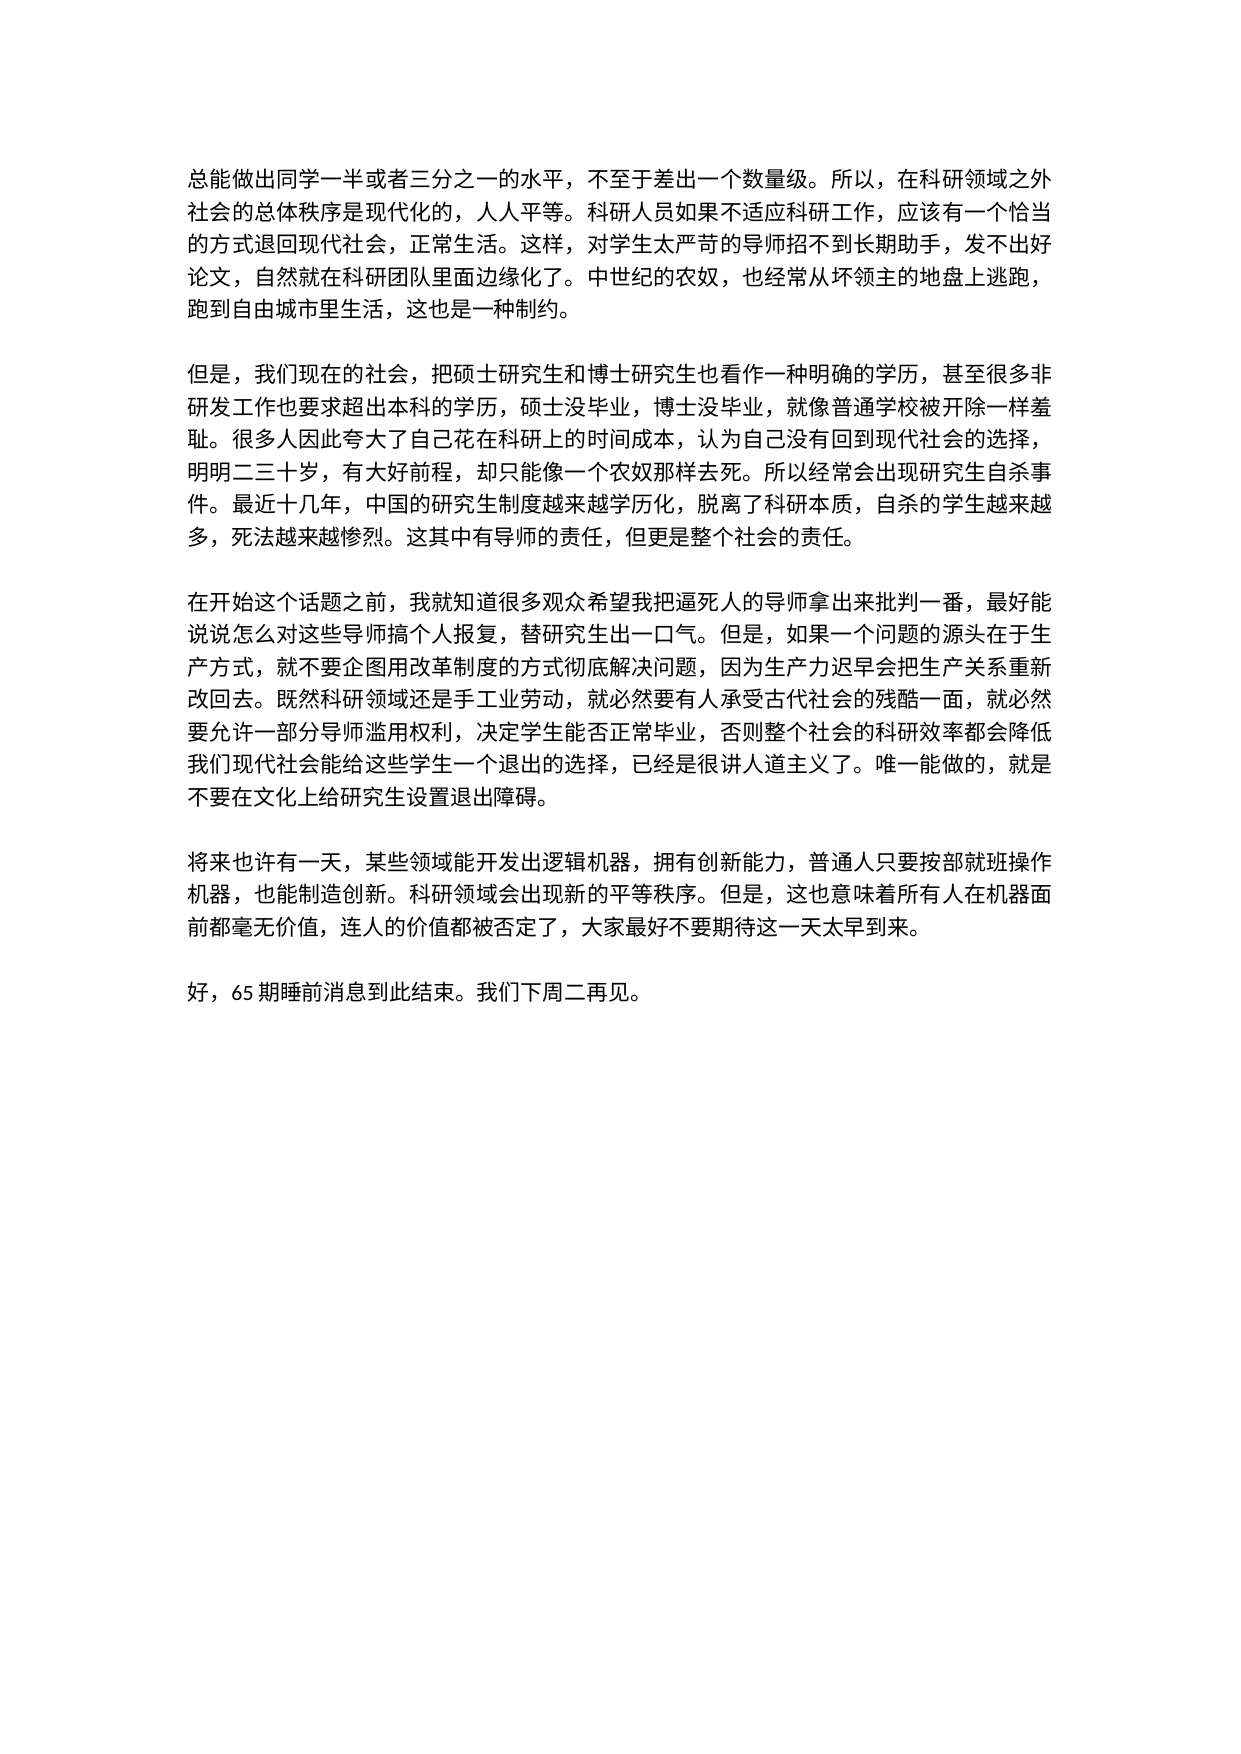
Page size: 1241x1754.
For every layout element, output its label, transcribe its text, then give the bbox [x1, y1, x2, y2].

text 在开始这个话题之前，我就知道很多观众希望我把逼死人的导师拿出来批判一番，最好能说说怎么对这些导师搞个人报复，替研究生出一口气。但是，如果一个问题的源头在于生产方式，就不要企图用改革制度的方式彻底解决问题，因为生产力迟早会把生产关系重新改回去。既然科研领域还是手工业劳动，就必然要有人承受古代社会的残酷一面，就必然要允许一部分导师滥用权利，决定学生能否正常毕业，否则整个社会的科研效率都会降低。我们现代社会能给这些学生一个退出的选择，已经是很讲人道主义了。唯一能做的，就是不要在文化上给研究生设置退出障碍。 [187, 584, 1053, 812]
text 好，65期睡前消息到此结束。我们下周二再见。 [187, 974, 1053, 1007]
text 将来也许有一天，某些领域能开发出逻辑机器，拥有创新能力，普通人只要按部就班操作机器，也能制造创新。科研领域会出现新的平等秩序。但是，这也意味着所有人在机器面前都毫无价值，连人的价值都被否定了，大家最好不要期待这一天太早到来。 [187, 844, 1053, 942]
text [187, 162, 1053, 324]
text 但是，我们现在的社会，把硕士研究生和博士研究生也看作一种明确的学历，甚至很多非研发工作也要求超出本科的学历，硕士没毕业，博士没毕业，就像普通学校被开除一样羞耻。很多人因此夸大了自己花在科研上的时间成本，认为自己没有回到现代社会的选择，明明二三十岁，有大好前程，却只能像一个农奴那样去死。所以经常会出现研究生自杀事件。最近十几年，中国的研究生制度越来越学历化，脱离了科研本质，自杀的学生越来越多，死法越来越惨烈。这其中有导师的责任，但更是整个社会的责任。 [187, 357, 1053, 552]
